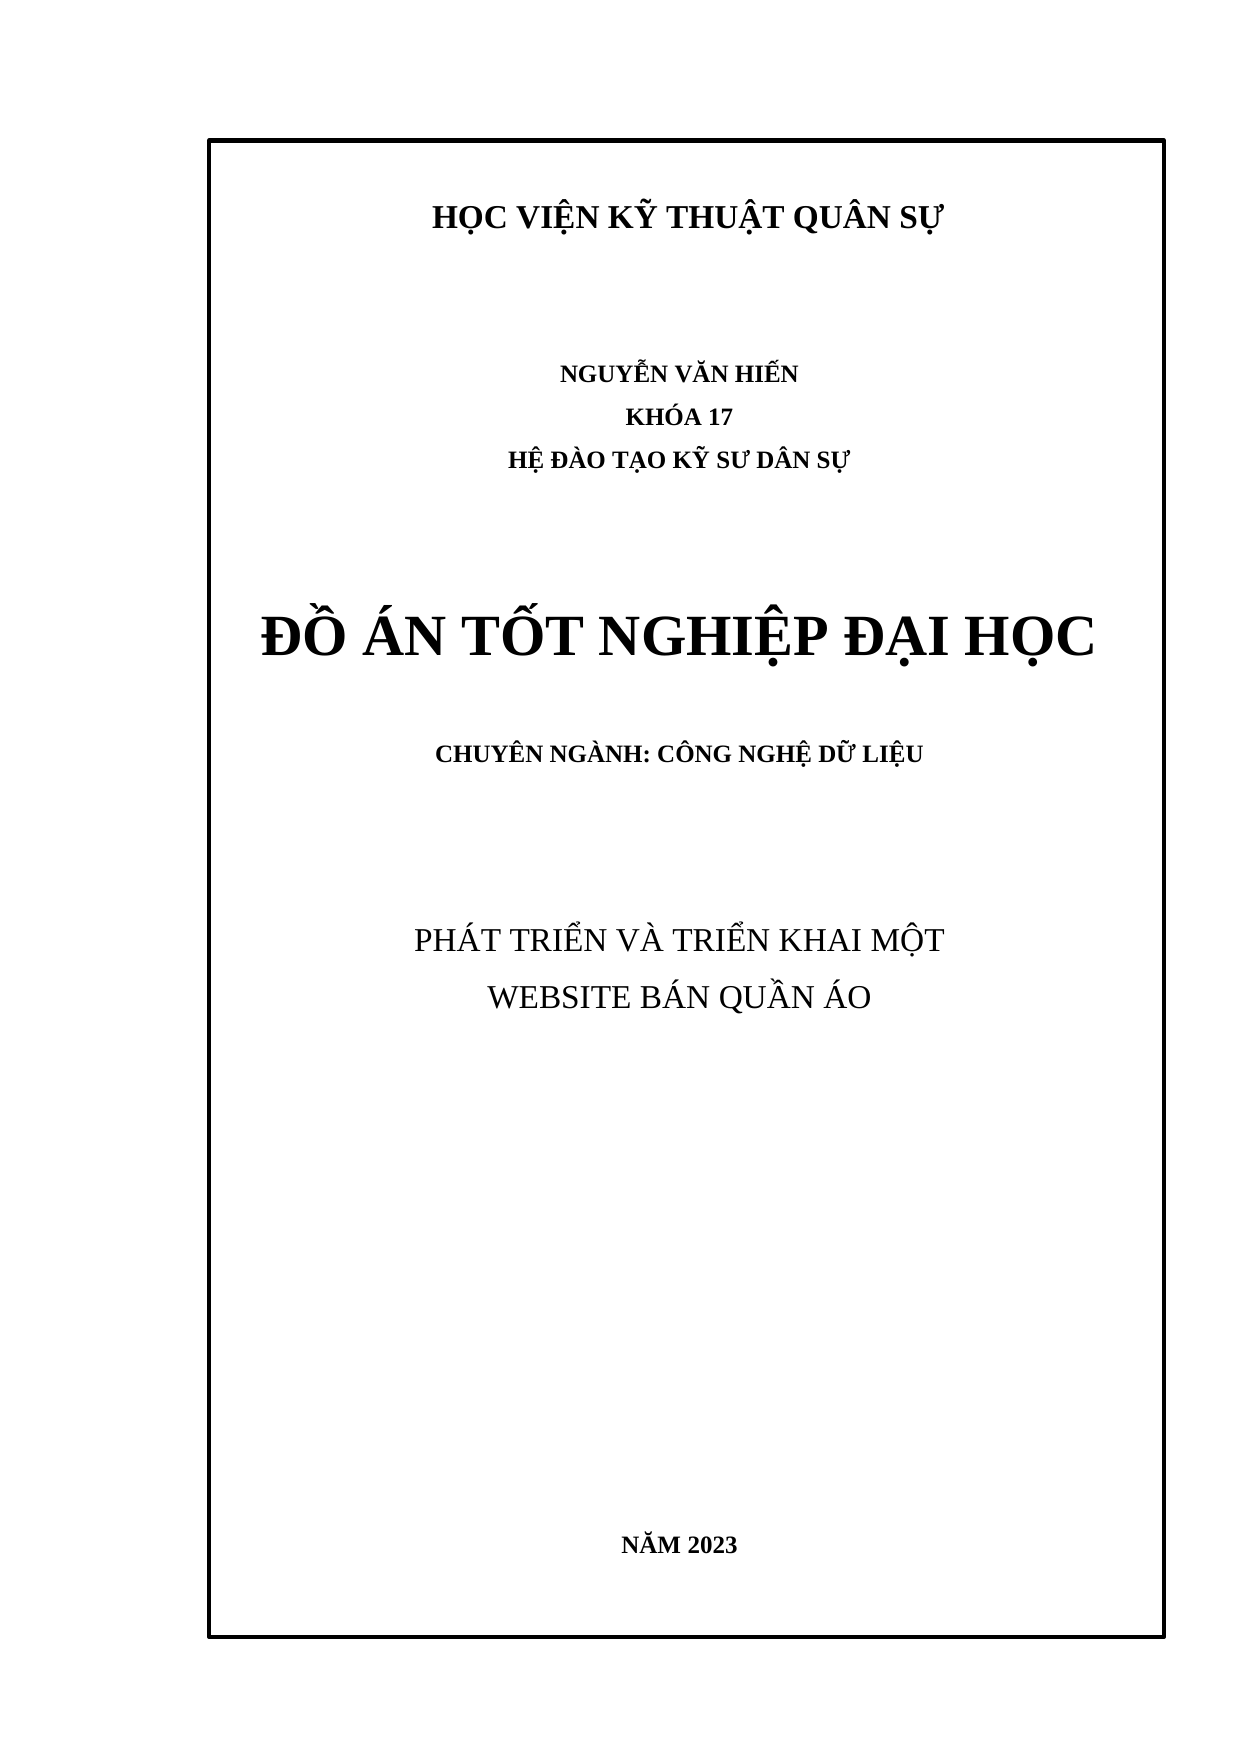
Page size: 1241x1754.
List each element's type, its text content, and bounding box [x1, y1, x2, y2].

text PHÁT TRIỂN VÀ TRIỂN KHAI MỘT [207, 920, 1152, 958]
text NGUYỄN VĂN HIẾN [207, 359, 1152, 388]
text NĂM 2023 [207, 1531, 1152, 1559]
text CHUYÊN NGÀNH: CÔNG NGHỆ DỮ LIỆU [207, 739, 1152, 768]
text HỌC VIỆN KỸ THUẬT QUÂN SỰ [357, 198, 1152, 236]
text ĐỒ ÁN TỐT NGHIỆP ĐẠI HỌC [207, 601, 1152, 668]
text WEBSITE BÁN QUẦN ÁO [207, 977, 1152, 1016]
text KHÓA 17 [207, 402, 1152, 431]
text HỆ ĐÀO TẠO KỸ SƯ DÂN SỰ [207, 446, 1152, 474]
